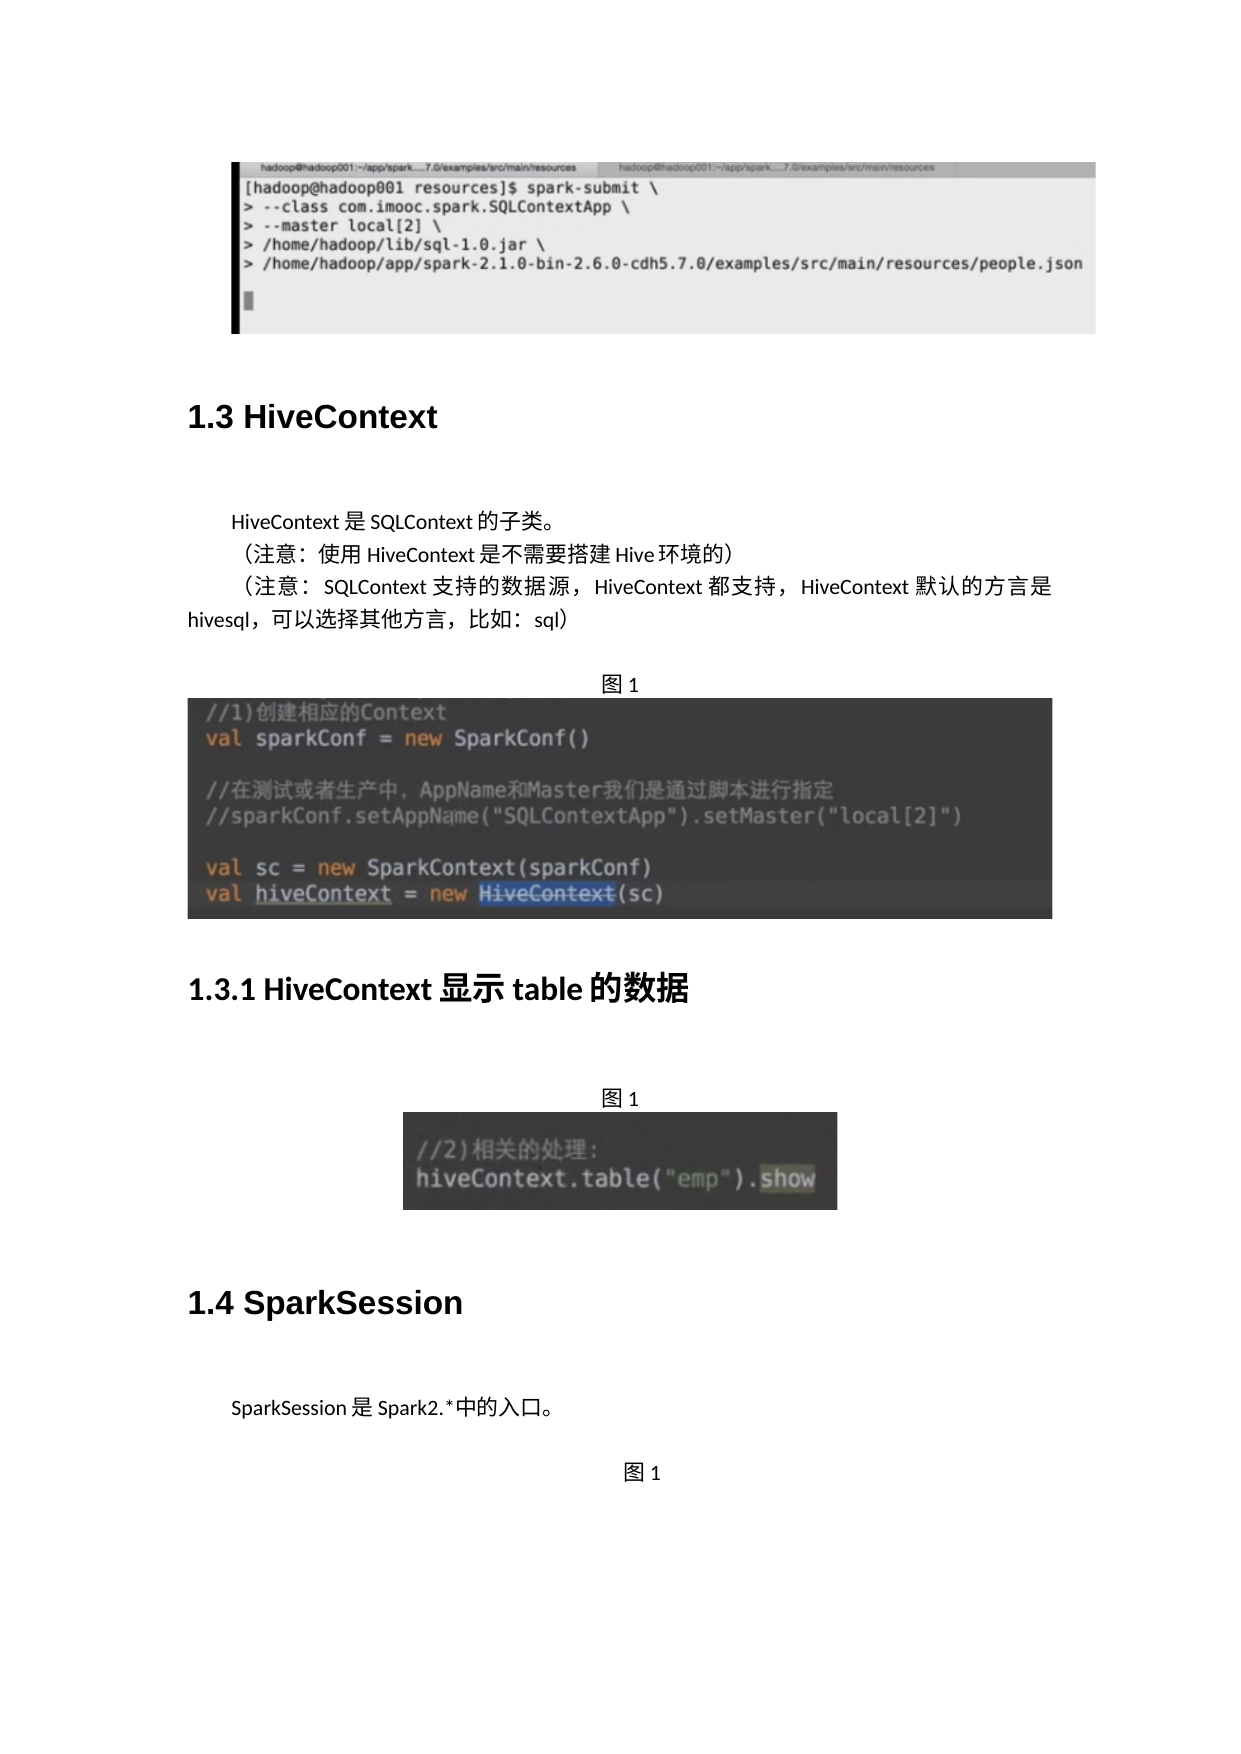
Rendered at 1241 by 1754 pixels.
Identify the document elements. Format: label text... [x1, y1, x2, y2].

text 图1 [187, 1080, 1053, 1113]
text （注意：SQLContext支持的数据源，HiveContext都支持，HiveContext默认的方言是hivesql，可以选择其他方言，比如：sql） [187, 569, 1053, 634]
subtitle 1.3.1 HiveContext显示table的数据 [187, 953, 1053, 1018]
text 图1 [187, 666, 1053, 698]
subtitle 1.3 HiveContext [187, 384, 1053, 449]
picture [231, 162, 1096, 334]
text SparkSession是Spark2.*中的入口。 [187, 1389, 1053, 1422]
picture [403, 1112, 838, 1210]
text HiveContext是SQLContext的子类。 [187, 504, 1053, 536]
subtitle 1.4 SparkSession [187, 1270, 1053, 1335]
text （注意：使用HiveContext是不需要搭建Hive环境的） [187, 536, 1053, 569]
text 图1 [187, 1454, 1053, 1487]
picture [187, 698, 1053, 919]
